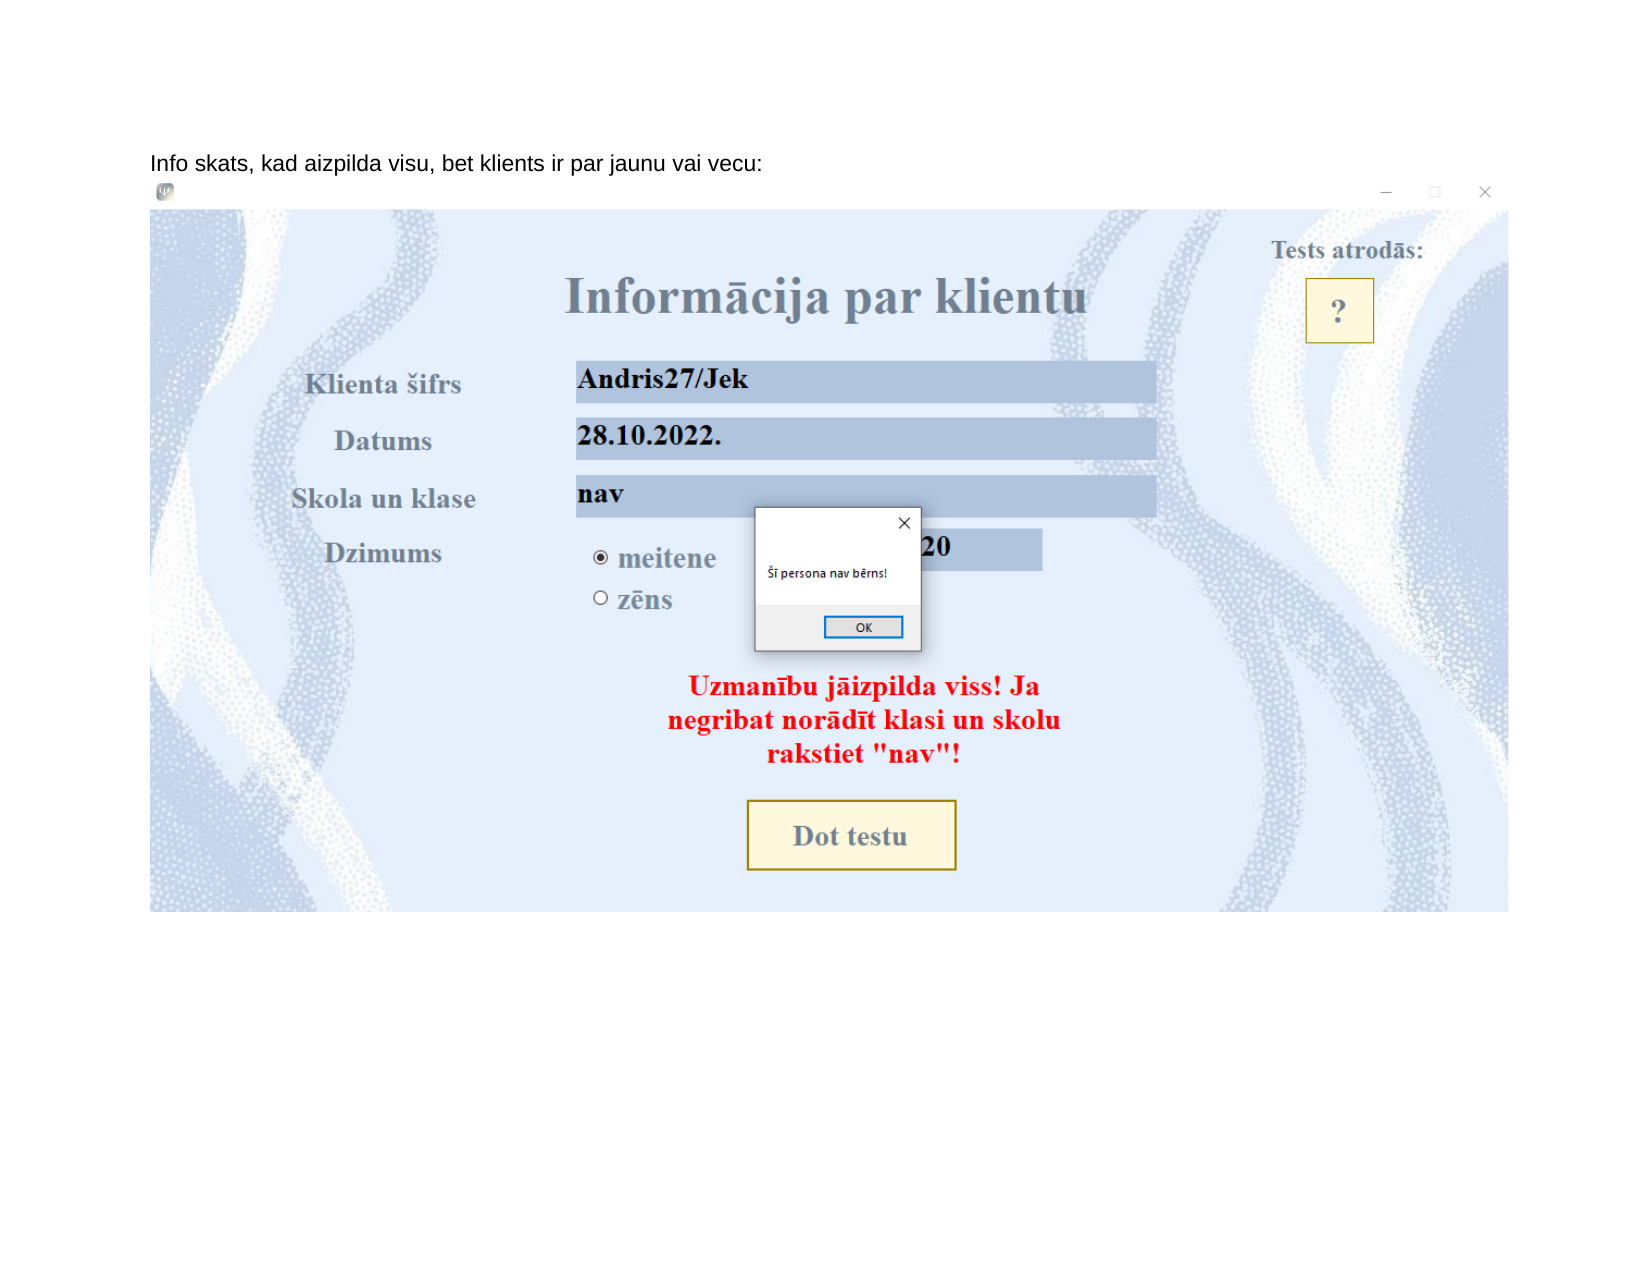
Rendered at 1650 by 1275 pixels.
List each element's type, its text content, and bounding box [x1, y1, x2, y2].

picture [150, 180, 1509, 912]
